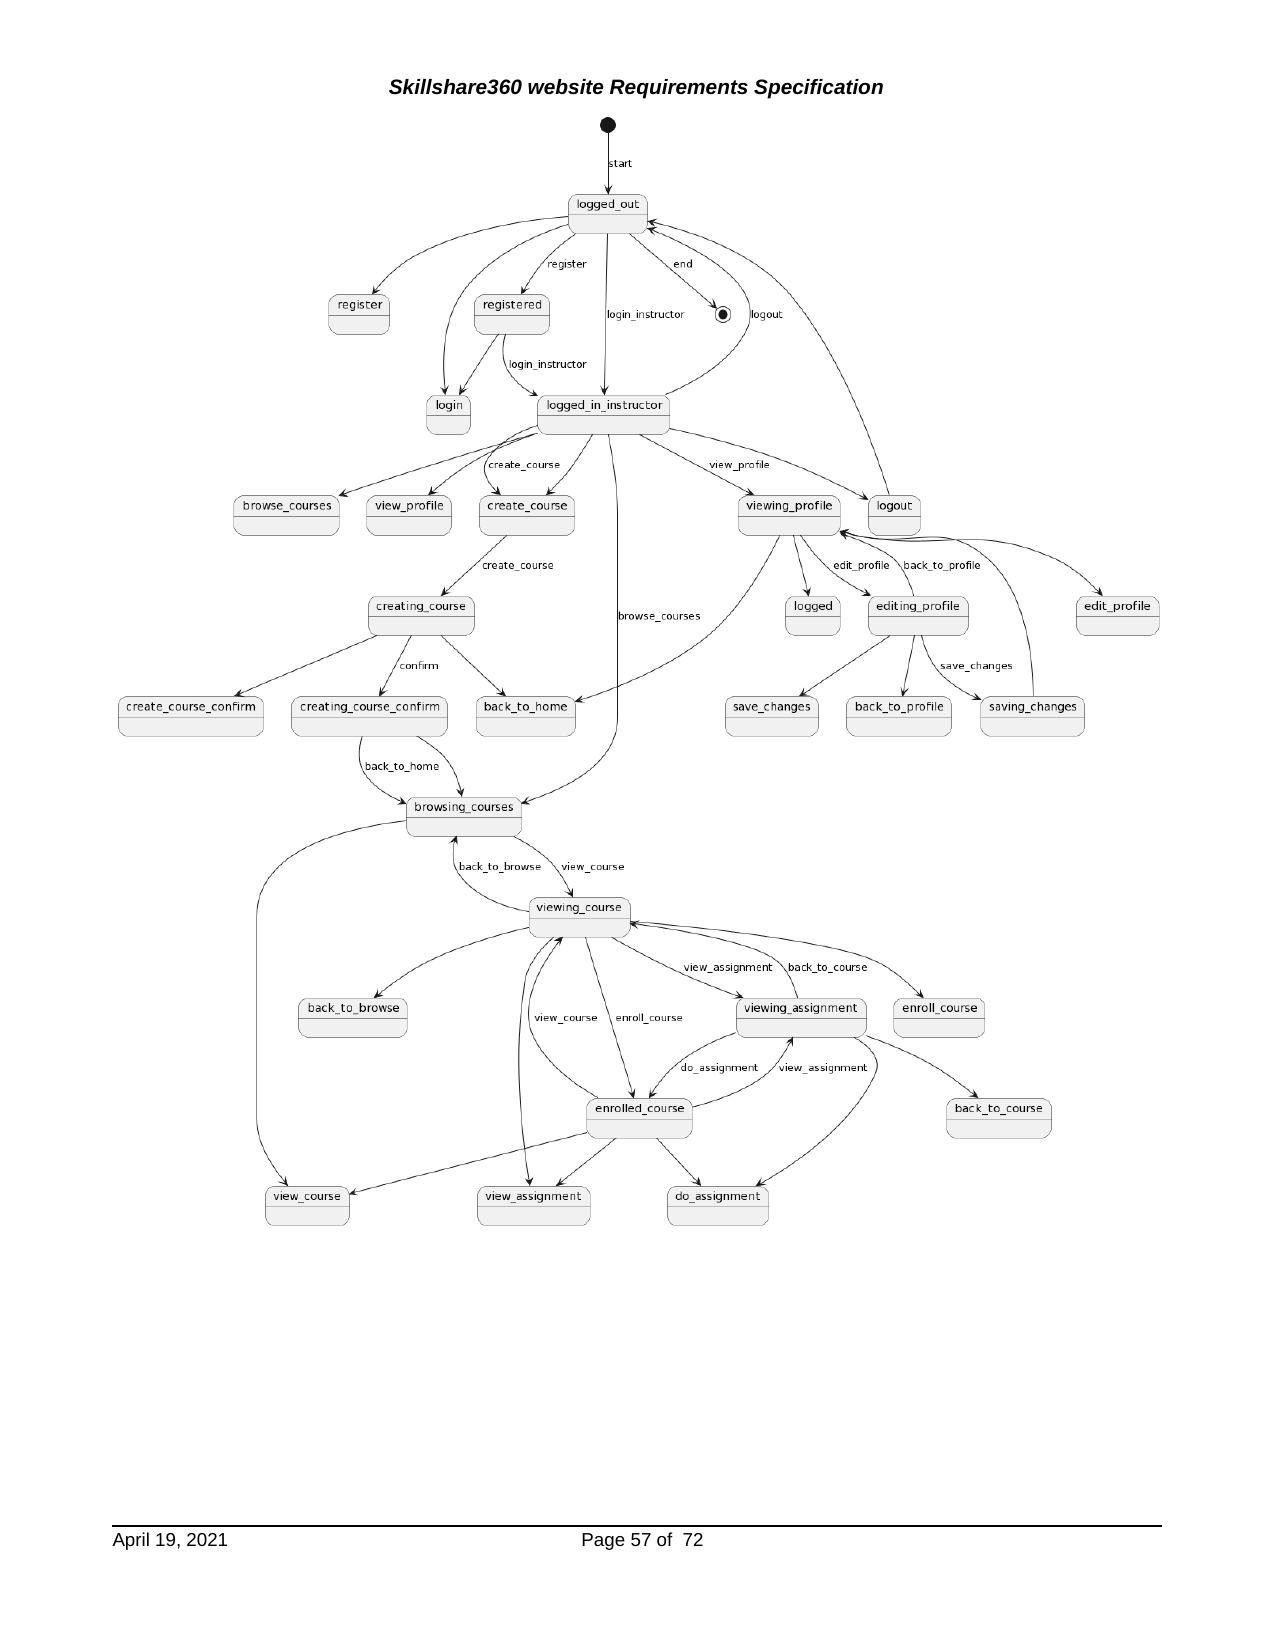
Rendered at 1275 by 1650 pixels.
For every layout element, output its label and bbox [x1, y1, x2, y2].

picture [112, 112, 1163, 1229]
